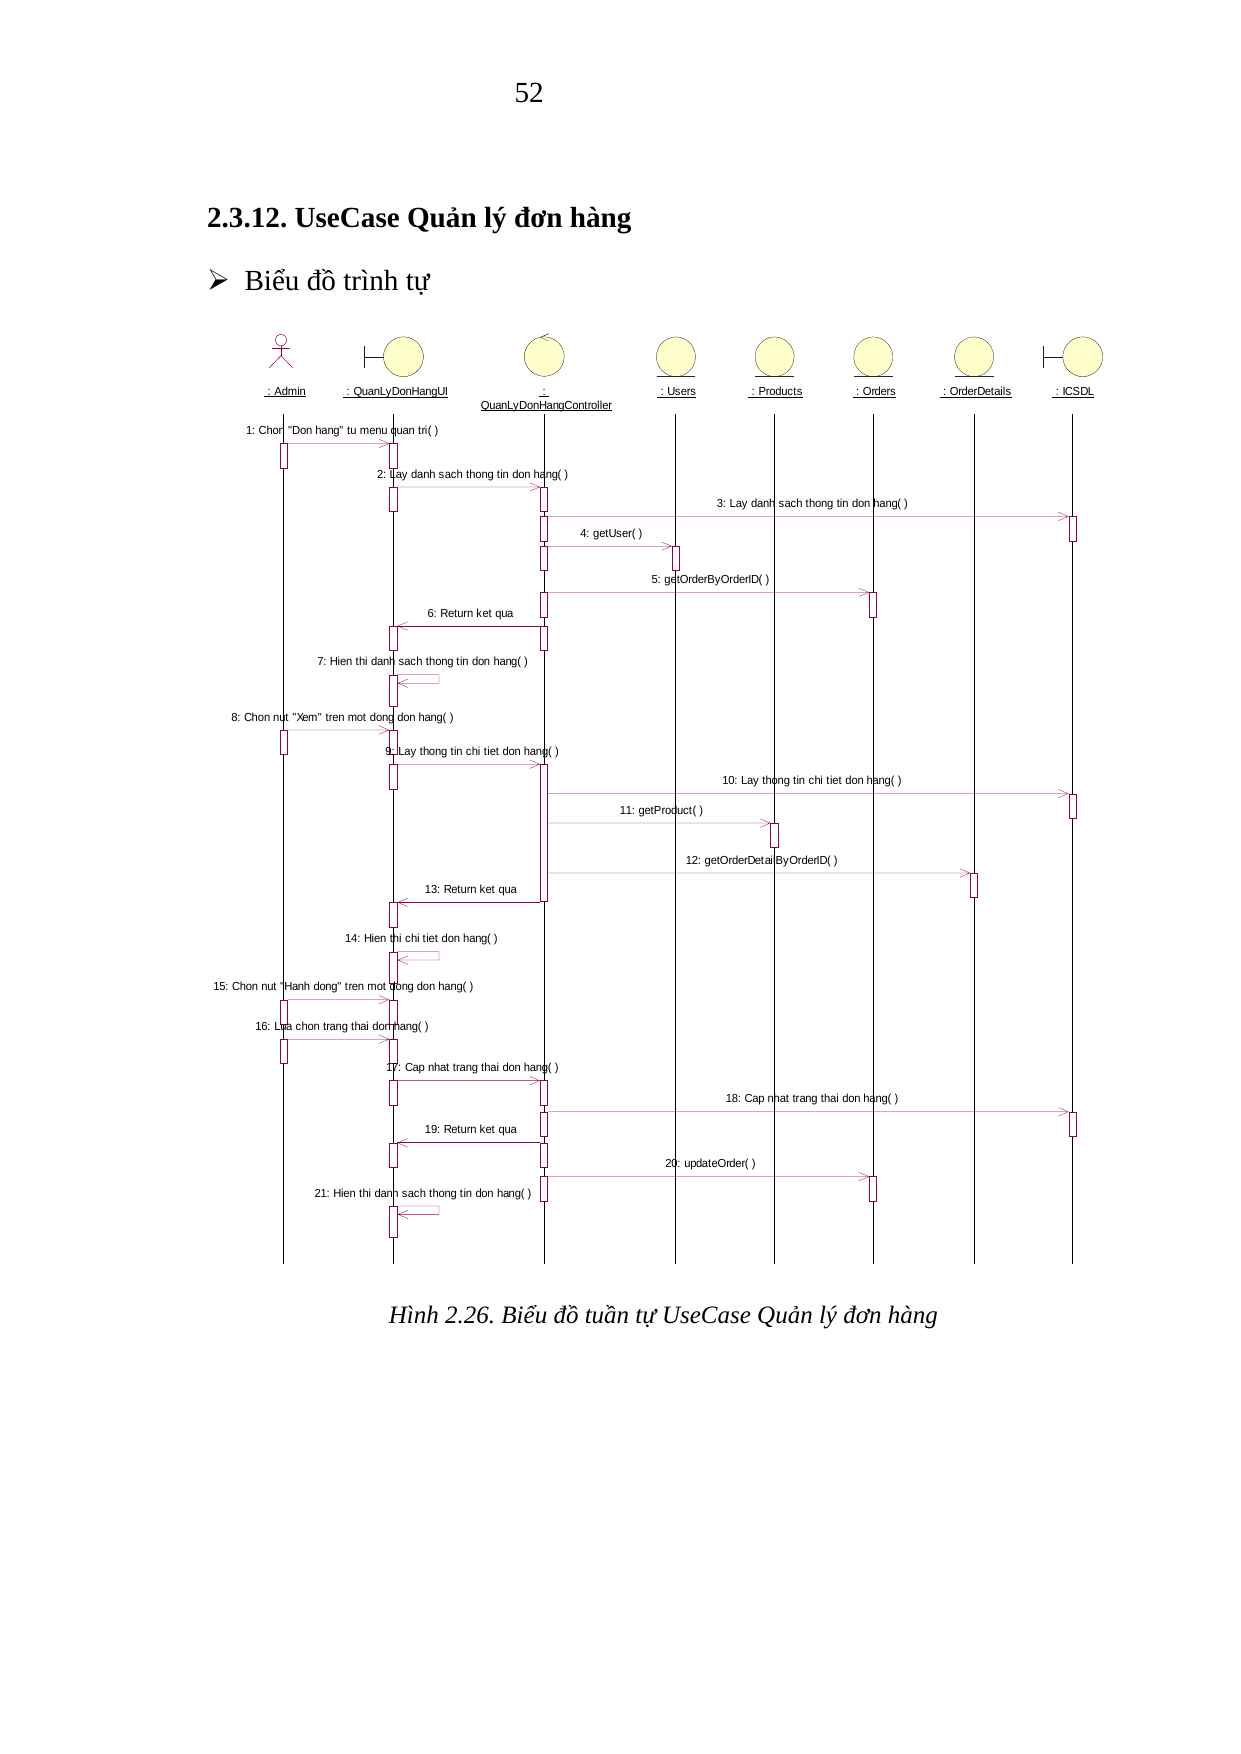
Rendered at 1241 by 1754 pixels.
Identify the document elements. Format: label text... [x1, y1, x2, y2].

text Hình 2.26. Biểu đồ tuần tự UseCase Quản lý đơn hàng [207, 1300, 1122, 1329]
subtitle 2.3.12. UseCase Quản lý đơn hàng [207, 200, 1122, 234]
list Biểu đồ trình tự [207, 263, 1122, 297]
